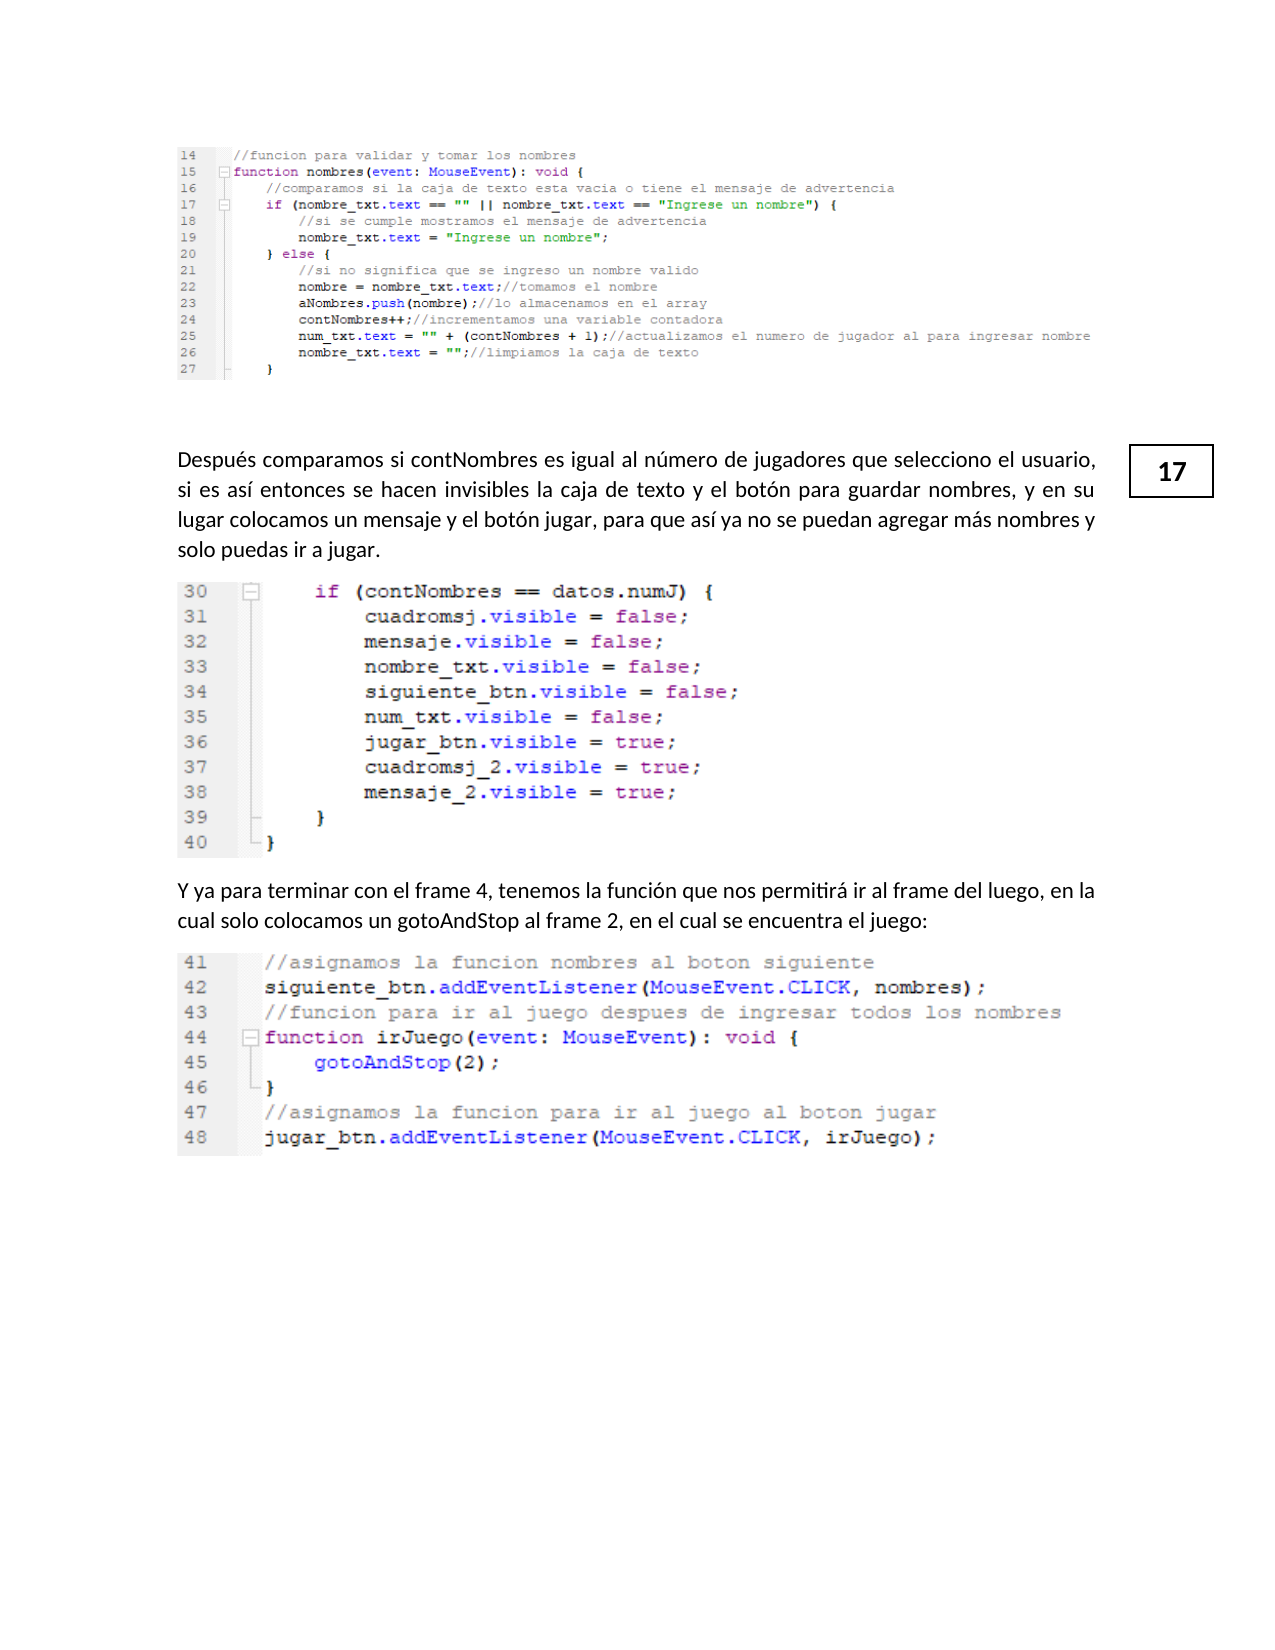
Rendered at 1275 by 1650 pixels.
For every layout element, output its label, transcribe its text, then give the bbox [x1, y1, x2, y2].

picture [177, 147, 1098, 380]
picture [177, 953, 1098, 1156]
picture [177, 582, 756, 858]
text Y ya para terminar con el frame 4, tenemos la función que nos permitirá ir al frame del luego, en la cual solo colocamos un gotoAndStop al frame 2, en el cual se encuentra el juego: [177, 876, 1098, 934]
text Después comparamos si contNombres es igual al número de jugadores que selecciono el usuario, si es así entonces se hacen invisibles la caja de texto y el botón para guardar nombres, y en su lugar colocamos un mensaje y el botón jugar, para que así ya no se puedan agregar más nombres y solo puedas ir a jugar. [177, 445, 1098, 564]
